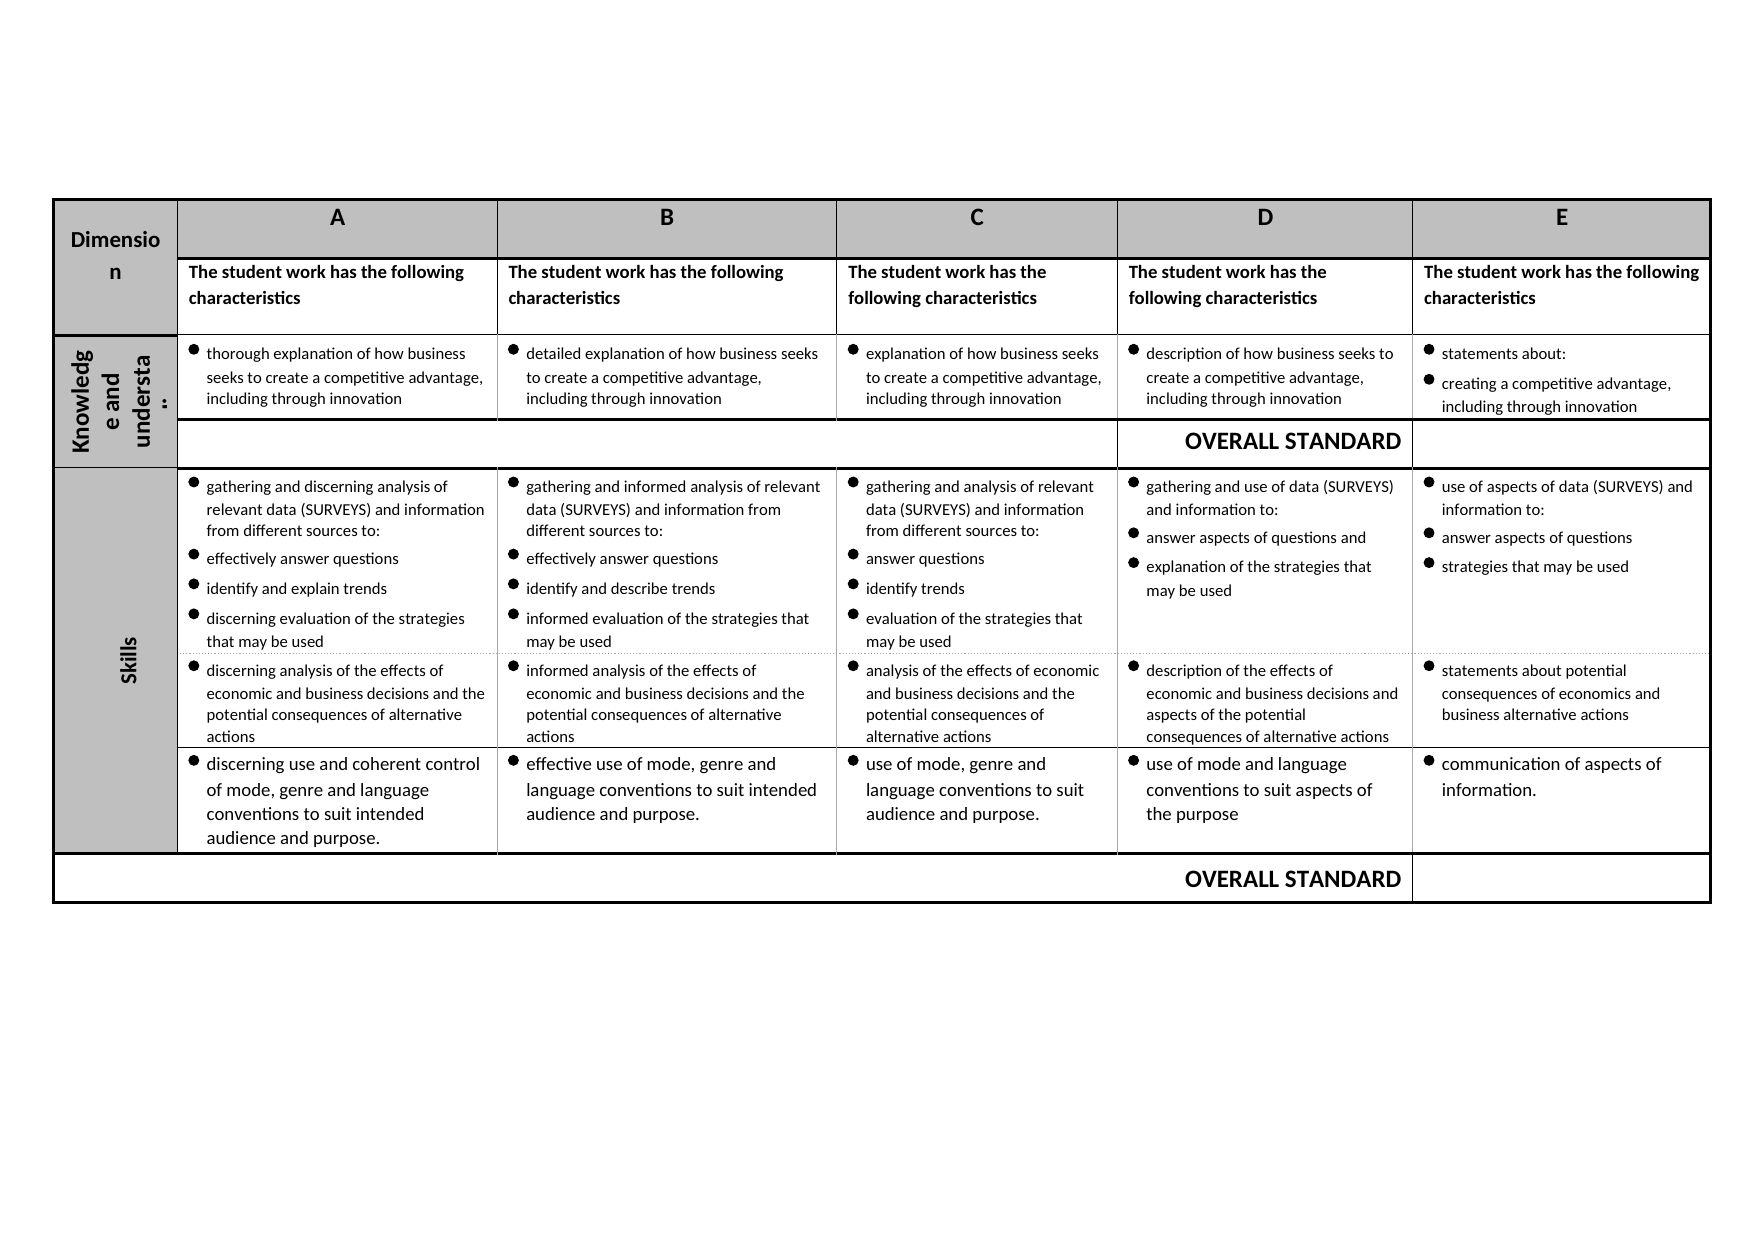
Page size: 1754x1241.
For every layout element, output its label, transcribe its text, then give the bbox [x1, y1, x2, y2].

table_cell [1413, 421, 1709, 467]
table_cell gathering and informed analysis of relevant data (SURVEYS) and information from different sources to: effectively answer questions identify and describe trends informed evaluation of the strategies that may be used [498, 470, 836, 653]
table_cell explanation of how business seeks to create a competitive advantage, including through innovation [837, 335, 1117, 418]
table_cell effective use of mode, genre and language conventions to suit intended audience and purpose. [498, 748, 836, 852]
table_cell OVERALL STANDARD [1118, 421, 1412, 467]
table_cell gathering and analysis of relevant data (SURVEYS) and information from different sources to: answer questions identify trends evaluation of the strategies that may be used [837, 470, 1117, 653]
table_cell analysis of the effects of economic and business decisions and the potential consequences of alternative actions [837, 653, 1117, 747]
table_header B [498, 201, 836, 257]
table_cell detailed explanation of how business seeks to create a competitive advantage, including through innovation [498, 335, 836, 418]
table_header A [178, 201, 497, 257]
table_cell use of aspects of data (SURVEYS) and information to: answer aspects of questions strategies that may be used [1413, 470, 1709, 653]
table_cell [178, 421, 1117, 467]
table_cell informed analysis of the effects of economic and business decisions and the potential consequences of alternative actions [498, 653, 836, 747]
table_cell OVERALL STANDARD [55, 855, 1412, 901]
table_cell description of the effects of economic and business decisions and aspects of the potential consequences of alternative actions [1118, 653, 1412, 747]
table_header Dimension [55, 201, 177, 334]
table_cell statements about: creating a competitive advantage, including through innovation [1413, 335, 1709, 418]
table_cell Skills [55, 468, 177, 852]
table_cell The student work has the following characteristics [498, 260, 836, 334]
table_cell use of mode and language conventions to suit aspects of the purpose [1118, 748, 1412, 852]
table_cell Knowledge and understanding [55, 337, 177, 467]
table_cell The student work has the following characteristics [837, 260, 1117, 334]
table_header E [1413, 201, 1709, 257]
table_cell statements about potential consequences of economics and business alternative actions [1413, 653, 1709, 747]
table_cell thorough explanation of how business seeks to create a competitive advantage, including through innovation [178, 335, 497, 418]
table_cell gathering and discerning analysis of relevant data (SURVEYS) and information from different sources to: effectively answer questions identify and explain trends discerning evaluation of the strategies that may be used [178, 470, 497, 653]
table_cell The student work has the following characteristics [1118, 260, 1412, 334]
table_cell gathering and use of data (SURVEYS) and information to: answer aspects of questions and explanation of the strategies that may be used [1118, 470, 1412, 653]
table_cell discerning analysis of the effects of economic and business decisions and the potential consequences of alternative actions [178, 653, 497, 747]
table_cell use of mode, genre and language conventions to suit audience and purpose. [837, 748, 1117, 852]
table_cell communication of aspects of information. [1413, 748, 1709, 852]
table_cell discerning use and coherent control of mode, genre and language conventions to suit intended audience and purpose. [178, 748, 497, 852]
table_cell The student work has the following characteristics [1413, 260, 1709, 334]
table_header D [1118, 201, 1412, 257]
table_header C [837, 201, 1117, 257]
table_cell description of how business seeks to create a competitive advantage, including through innovation [1118, 335, 1412, 418]
table_cell The student work has the following characteristics [178, 260, 497, 334]
table_cell [1413, 855, 1709, 901]
